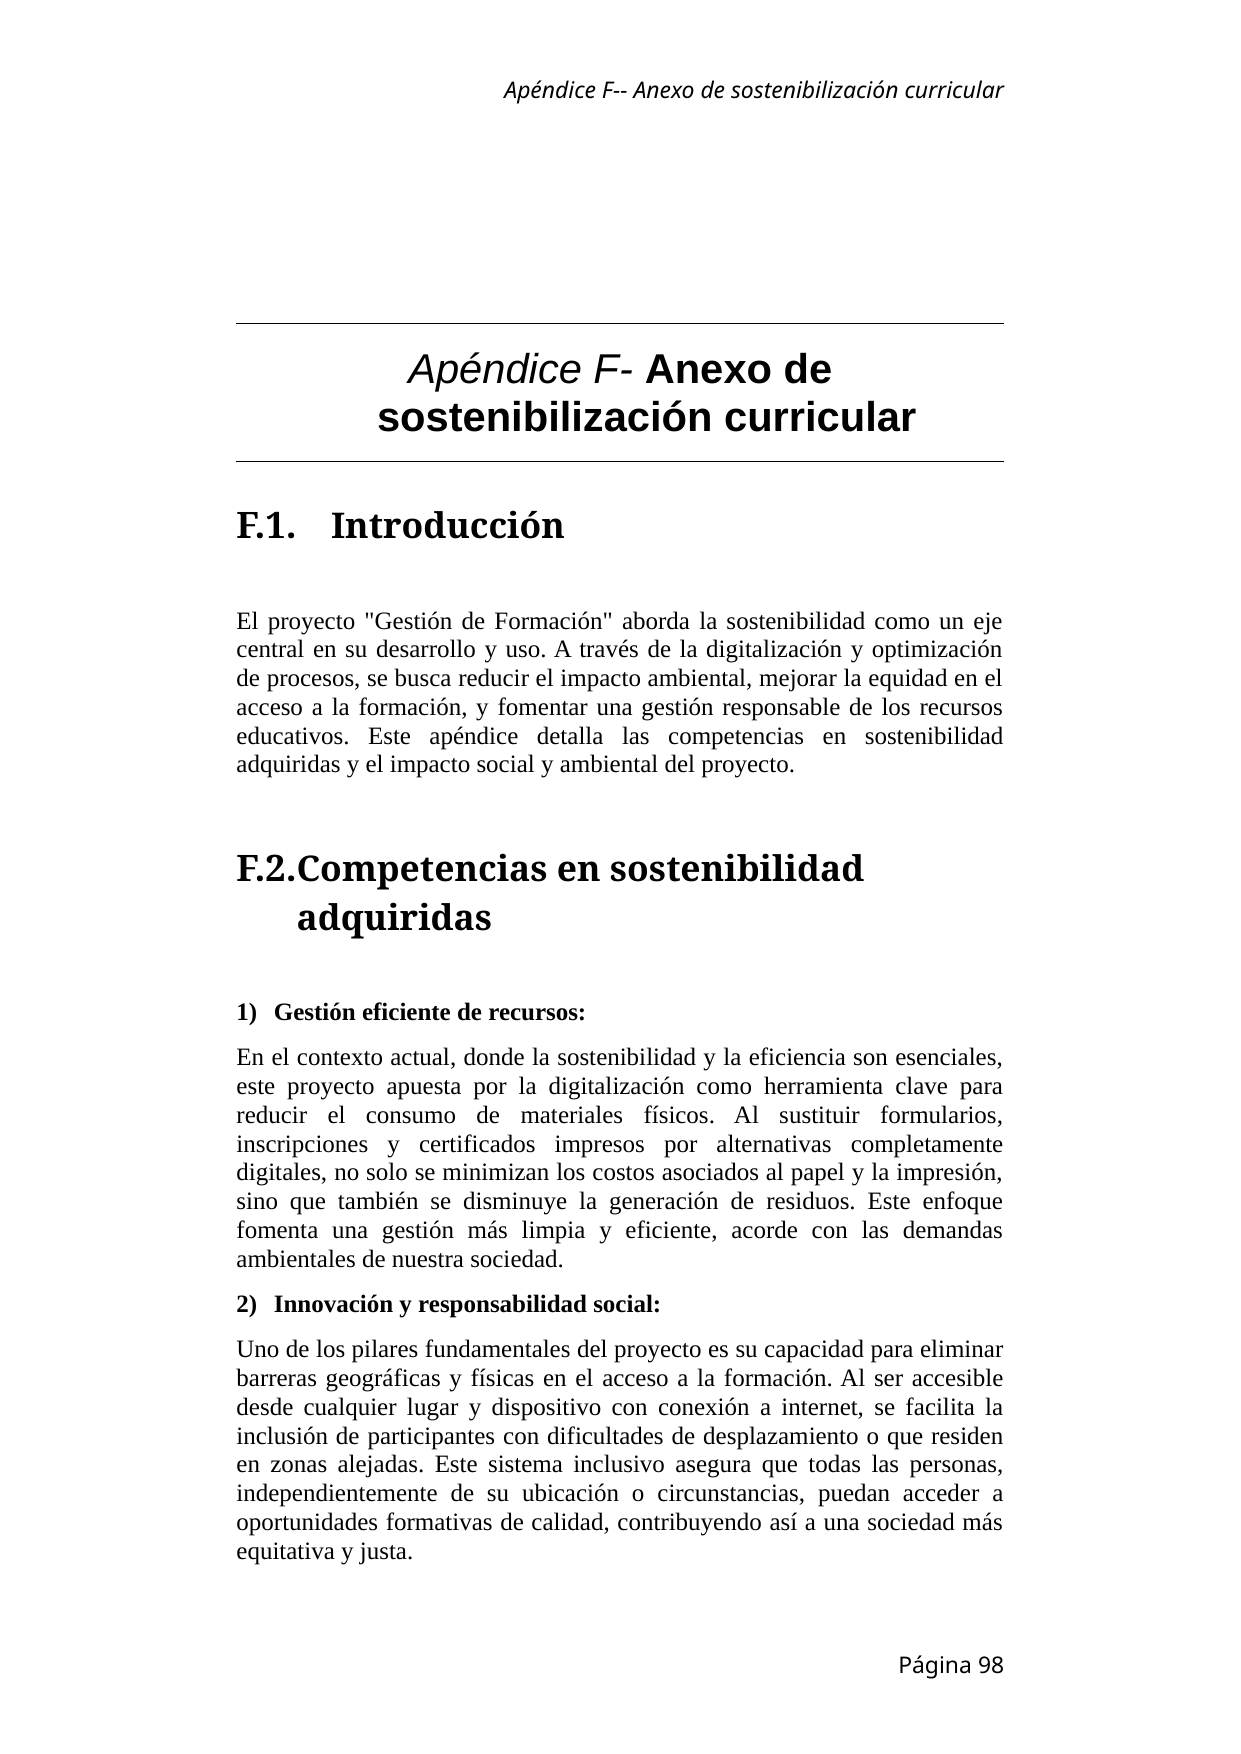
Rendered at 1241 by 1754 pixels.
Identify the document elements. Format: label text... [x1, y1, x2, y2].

subtitle Anexo de sostenibilización curricular [236, 324, 1004, 461]
text Uno de los pilares fundamentales del proyecto es su capacidad para eliminar barreras geográficas y físicas en el acceso a la formación. Al ser accesible desde cualquier lugar y dispositivo con conexión a internet, se facilita la inclusión de participantes con dificultades de desplazamiento o que residen en zonas alejadas. Este sistema inclusivo asegura que todas las personas, independientemente de su ubicación o circunstancias, puedan acceder a oportunidades formativas de calidad, contribuyendo así a una sociedad más equitativa y justa. [236, 1334, 1004, 1564]
text El proyecto "Gestión de Formación" aborda la sostenibilidad como un eje central en su desarrollo y uso. A través de la digitalización y optimización de procesos, se busca reducir el impacto ambiental, mejorar la equidad en el acceso a la formación, y fomentar una gestión responsable de los recursos educativos. Este apéndice detalla las competencias en sostenibilidad adquiridas y el impacto social y ambiental del proyecto. [236, 606, 1004, 778]
subtitle Competencias en sostenibilidad adquiridas [236, 843, 1004, 941]
list Gestión eficiente de recursos: [236, 997, 1004, 1026]
list Innovación y responsabilidad social: [236, 1289, 1004, 1318]
text En el contexto actual, donde la sostenibilidad y la eficiencia son esenciales, este proyecto apuesta por la digitalización como herramienta clave para reducir el consumo de materiales físicos. Al sustituir formularios, inscripciones y certificados impresos por alternativas completamente digitales, no solo se minimizan los costos asociados al papel y la impresión, sino que también se disminuye la generación de residuos. Este enfoque fomenta una gestión más limpia y eficiente, acorde con las demandas ambientales de nuestra sociedad. [236, 1042, 1004, 1272]
subtitle Introducción [236, 500, 1004, 549]
